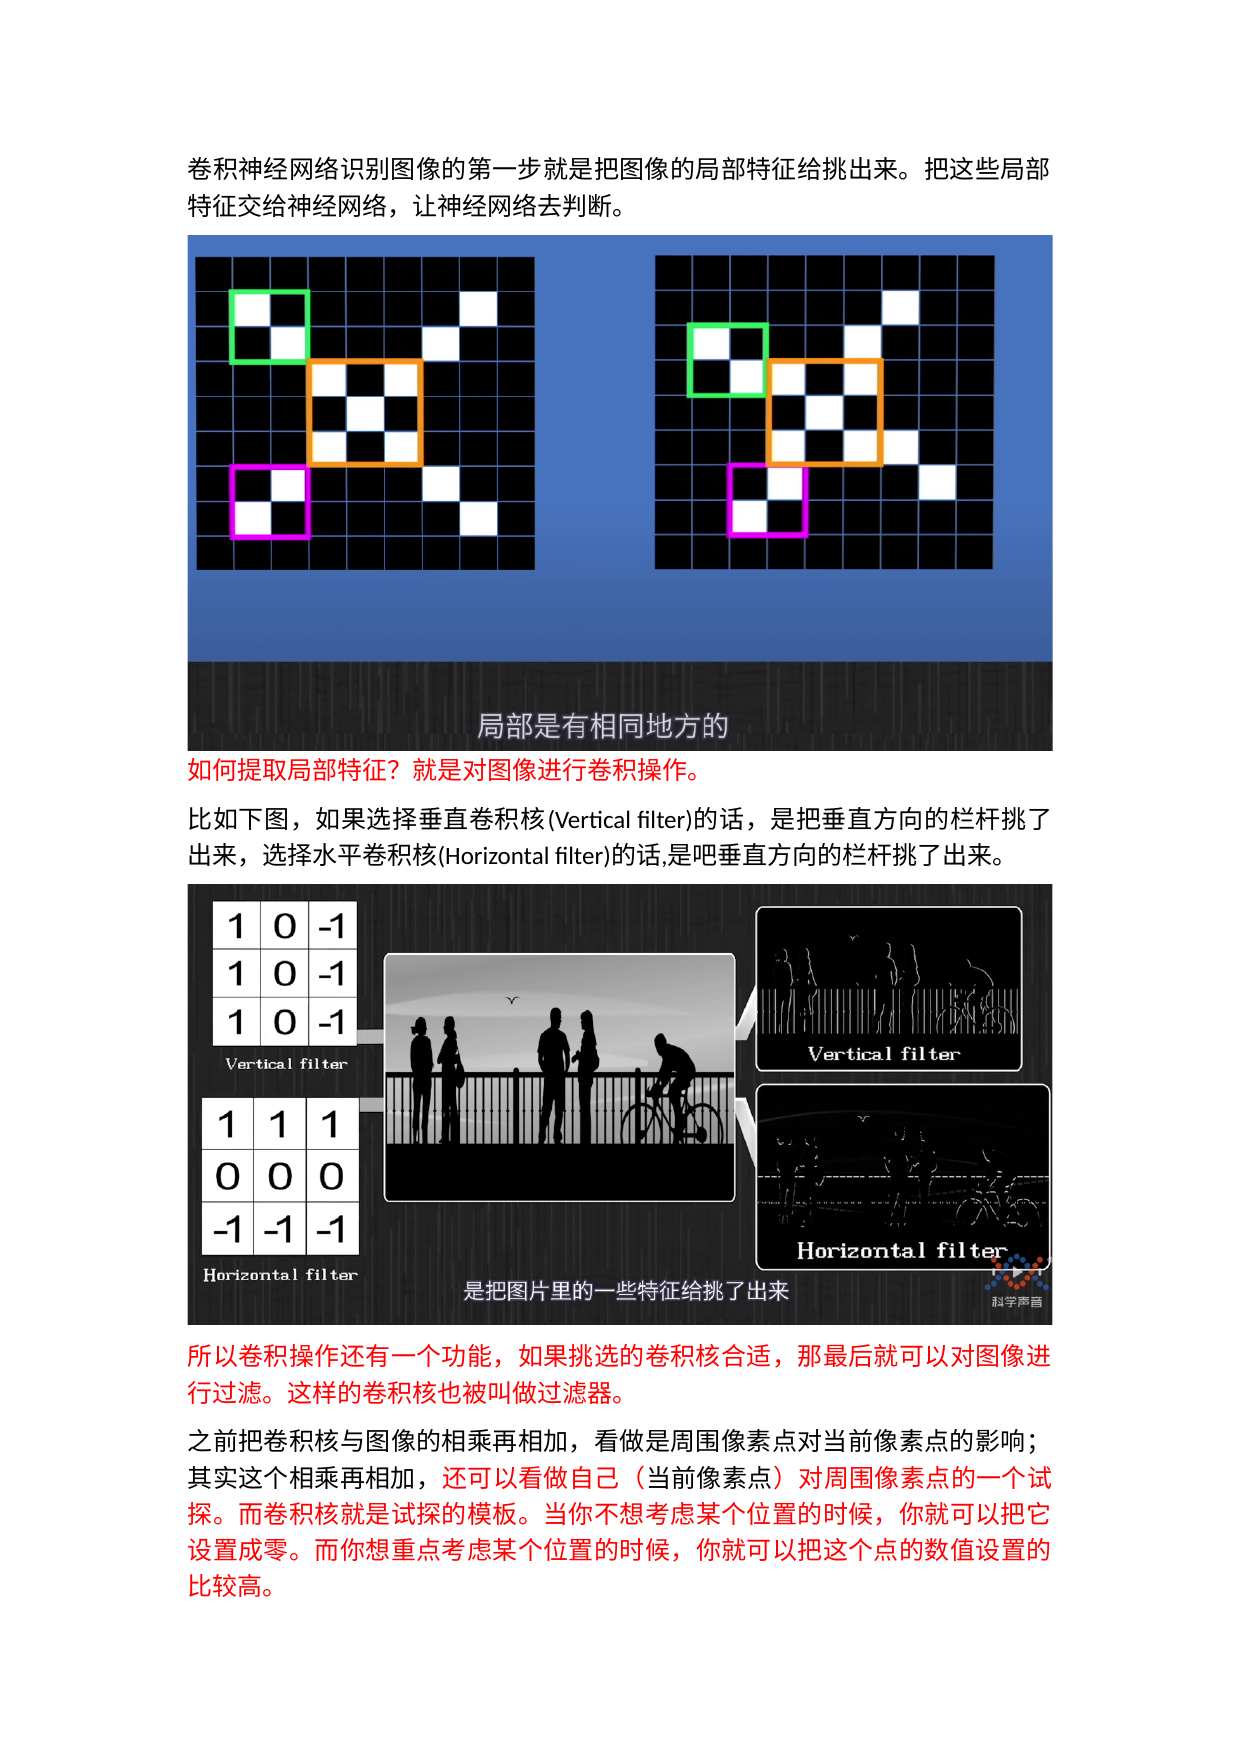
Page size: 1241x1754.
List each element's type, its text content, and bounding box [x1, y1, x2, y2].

list 之前把卷积核与图像的相乘再相加，看做是周围像素点对当前像素点的影响；其实这个相乘再相加，还可以看做自己（当前像素点）对周围像素点的一个试探。而卷积核就是试探的模板。当你不想考虑某个位置的时候，你就可以把它设置成零。而你想重点考虑某个位置的时候，你就可以把这个点的数值设置的比较高。 [187, 1422, 1053, 1603]
list 所以卷积操作还有一个功能，如果挑选的卷积核合适，那最后就可以对图像进行过滤。这样的卷积核也被叫做过滤器。 [187, 1337, 1053, 1409]
list 卷积神经网络识别图像的第一步就是把图像的局部特征给挑出来。把这些局部特征交给神经网络，让神经网络去判断。 [187, 150, 1053, 222]
picture [187, 884, 1053, 1325]
picture [187, 235, 1053, 751]
list 如何提取局部特征？就是对图像进行卷积操作。 [187, 751, 1053, 787]
list 比如下图，如果选择垂直卷积核(Vertical filter)的话，是把垂直方向的栏杆挑了出来，选择水平卷积核(Horizontal filter)的话,是吧垂直方向的栏杆挑了出来。 [187, 799, 1053, 872]
